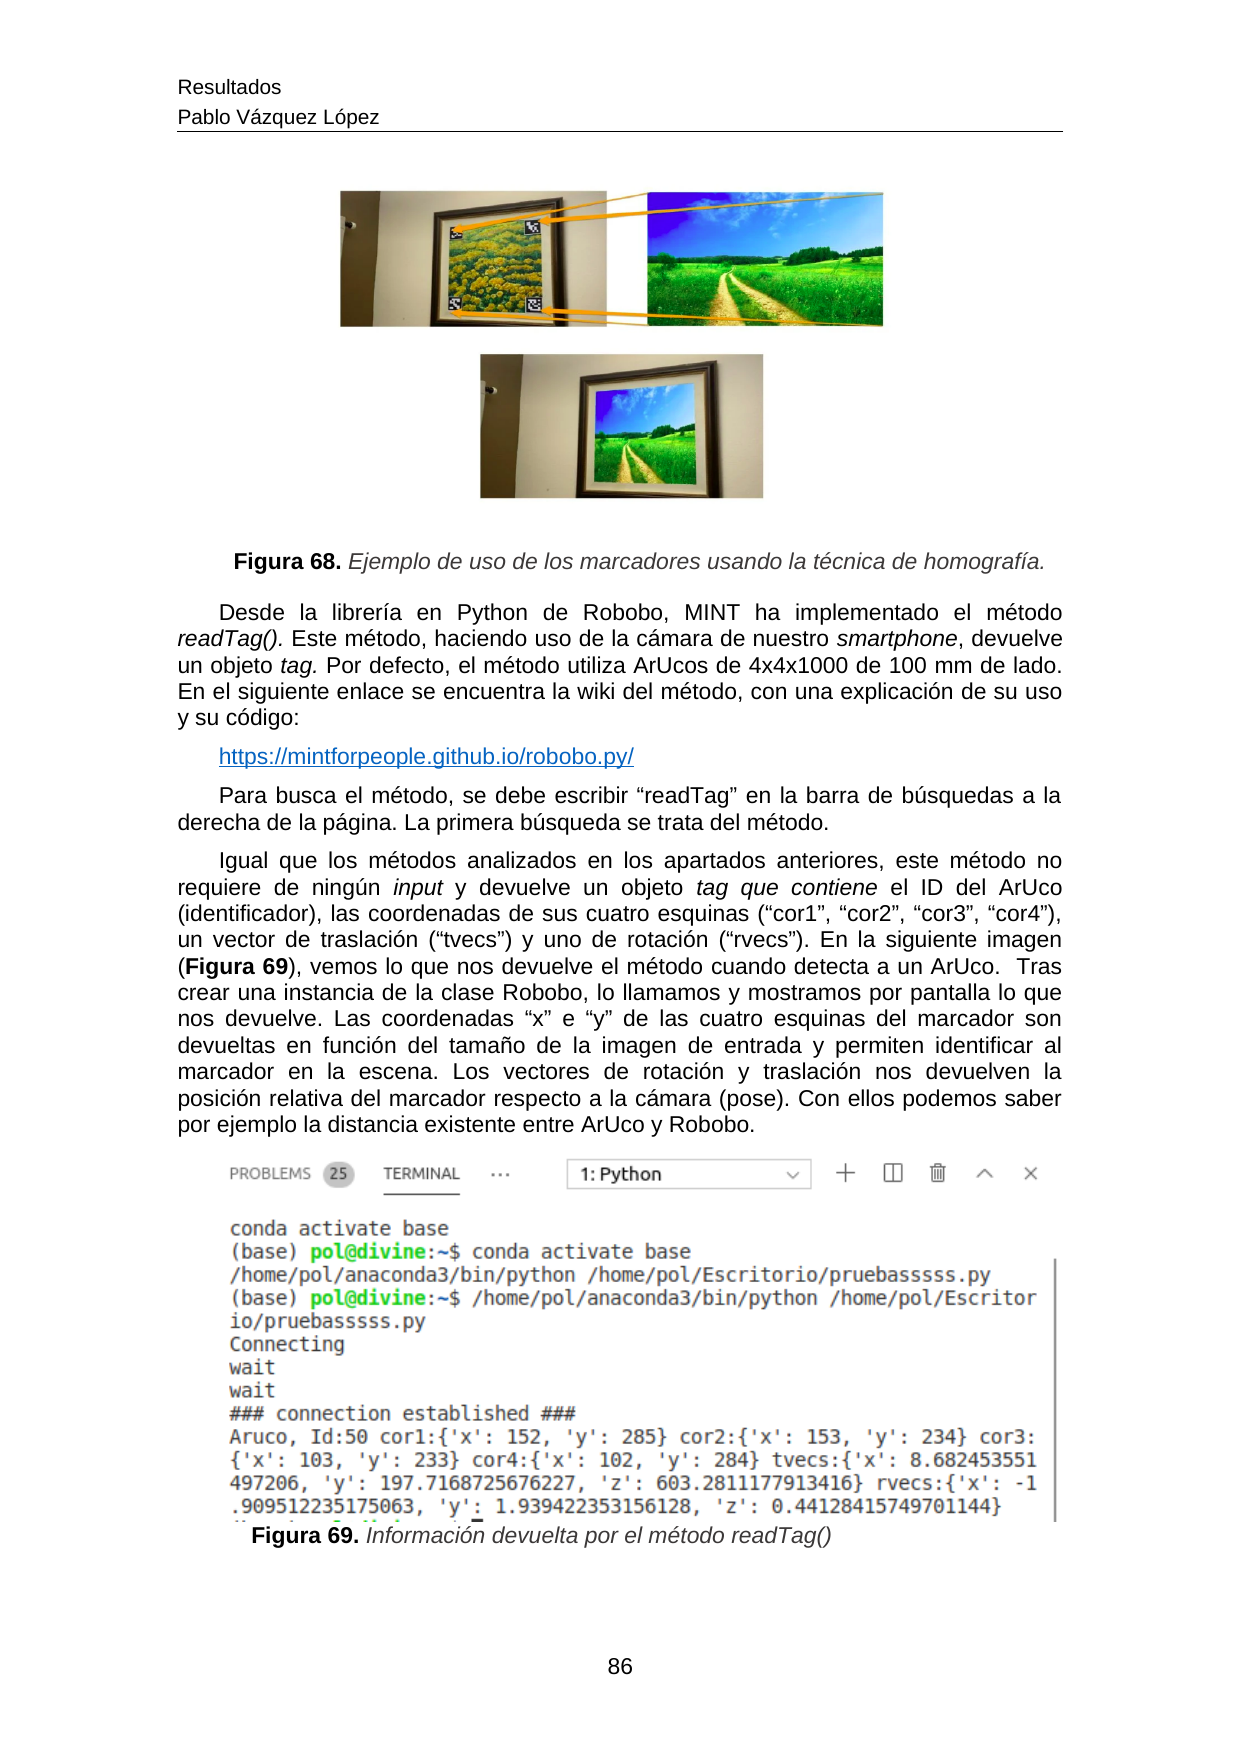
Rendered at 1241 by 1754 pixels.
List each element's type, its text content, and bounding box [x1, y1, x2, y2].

text Figura 69. Información devuelta por el método readTag() [177, 1522, 1063, 1548]
text https://mintforpeople.github.io/robobo.py/ [177, 743, 1063, 769]
text Igual que los métodos analizados en los apartados anteriores, este método no requiere de ningún input y devuelve un objeto tag que contiene el ID del ArUco (identificador), las coordenadas de sus cuatro esquinas (“cor1”, “cor2”, “cor3”, “cor4”), un vector de traslación (“tvecs”) y uno de rotación (“rvecs”). En la siguiente imagen (Figura 69), vemos lo que nos devuelve el método cuando detecta a un ArUco. Tras crear una instancia de la clase Robobo, lo llamamos y mostramos por pantalla lo que nos devuelve. Las coordenadas “x” e “y” de las cuatro esquinas del marcador son devueltas en función del tamaño de la imagen de entrada y permiten identificar al marcador en la escena. Los vectores de rotación y traslación nos devuelven la posición relativa del marcador respecto a la cámara (pose). Con ellos podemos saber por ejemplo la distancia existente entre ArUco y Robobo. [177, 847, 1063, 1137]
picture [218, 1149, 1057, 1522]
picture [335, 181, 900, 523]
text Desde la librería en Python de Robobo, MINT ha implementado el método readTag(). Este método, haciendo uso de la cámara de nuestro smartphone, devuelve un objeto tag. Por defecto, el método utiliza ArUcos de 4x4x1000 de 100 mm de lado. En el siguiente enlace se encuentra la wiki del método, con una explicación de su uso y su código: [177, 599, 1063, 731]
text Para busca el método, se debe escribir “readTag” en la barra de búsquedas a la derecha de la página. La primera búsqueda se trata del método. [177, 782, 1063, 835]
